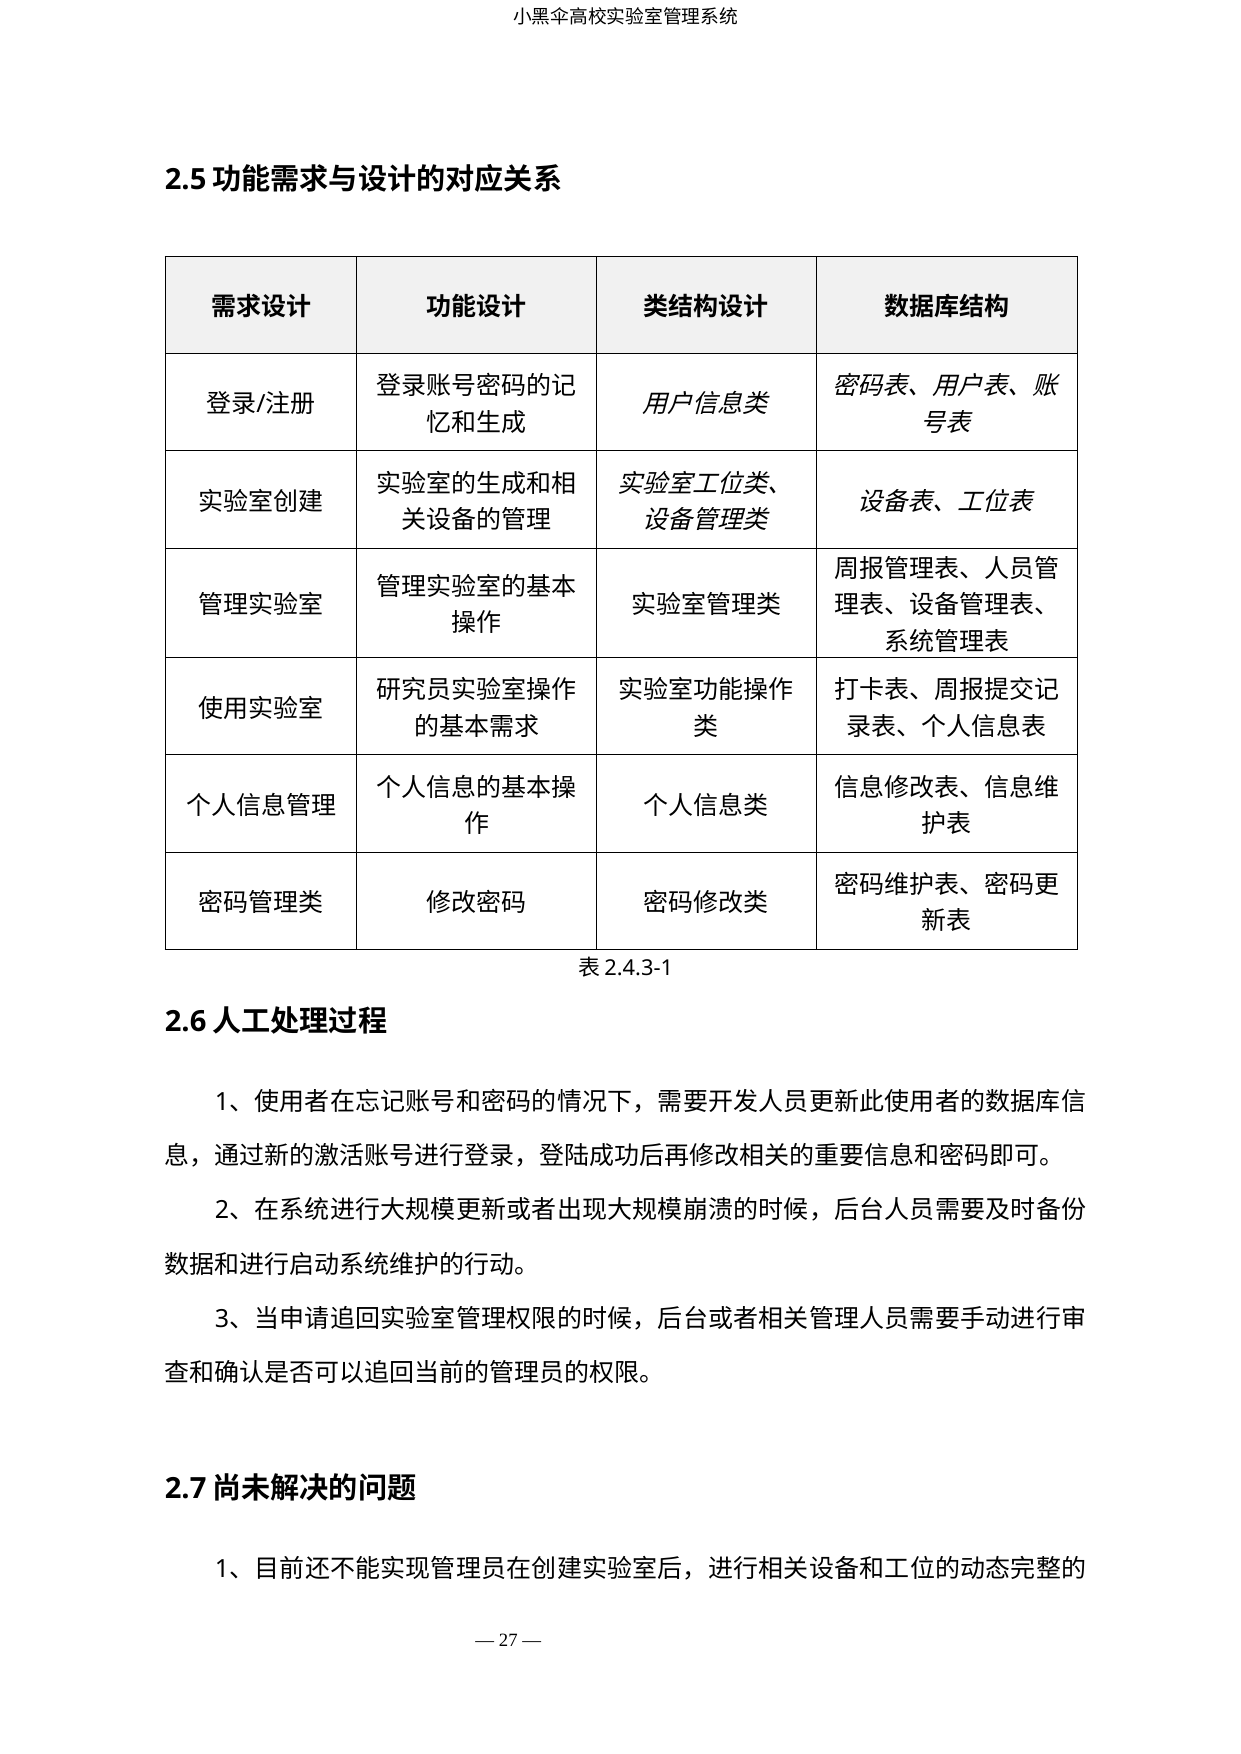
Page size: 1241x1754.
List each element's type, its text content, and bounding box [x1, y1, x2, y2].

table_cell 实验室的生成和相关设备的管理 [357, 451, 596, 547]
table_cell 实验室创建 [166, 451, 356, 547]
table_cell 实验室工位类、设备管理类 [597, 451, 816, 547]
table_cell 实验室管理类 [597, 549, 816, 657]
table_cell 周报管理表、人员管理表、设备管理表、系统管理表 [817, 549, 1077, 657]
table_cell 打卡表、周报提交记录表、个人信息表 [817, 658, 1077, 754]
table_header 数据库结构 [817, 257, 1077, 353]
table_cell 个人信息管理 [166, 755, 356, 852]
table_cell 管理实验室 [166, 549, 356, 657]
text 表2.4.3-1 [164, 950, 1086, 982]
table_cell 研究员实验室操作的基本需求 [357, 658, 596, 754]
text 1、使用者在忘记账号和密码的情况下，需要开发人员更新此使用者的数据库信息，通过新的激活账号进行登录，登陆成功后再修改相关的重要信息和密码即可。 [164, 1081, 1086, 1172]
table_cell 管理实验室的基本操作 [357, 549, 596, 657]
subtitle 2.5功能需求与设计的对应关系 [164, 156, 1086, 198]
text 2、在系统进行大规模更新或者出现大规模崩溃的时候，后台人员需要及时备份数据和进行启动系统维护的行动。 [164, 1190, 1086, 1280]
table_header 类结构设计 [597, 257, 816, 353]
table_header 需求设计 [166, 257, 356, 353]
table_cell 信息修改表、信息维护表 [817, 755, 1077, 852]
table_cell 个人信息的基本操作 [357, 755, 596, 852]
table_cell 修改密码 [357, 853, 596, 949]
table_cell 登录账号密码的记忆和生成 [357, 354, 596, 450]
table_cell 个人信息类 [597, 755, 816, 852]
table_cell 密码管理类 [166, 853, 356, 949]
table_header 功能设计 [357, 257, 596, 353]
subtitle 2.6人工处理过程 [164, 998, 1086, 1039]
table_cell 用户信息类 [597, 354, 816, 450]
table_cell 使用实验室 [166, 658, 356, 754]
subtitle 2.7尚未解决的问题 [164, 1465, 1086, 1507]
table_cell 设备表、工位表 [817, 451, 1077, 547]
table_cell 登录/注册 [166, 354, 356, 450]
table_cell 密码修改类 [597, 853, 816, 949]
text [164, 1548, 1086, 1584]
table_cell 密码表、用户表、账号表 [817, 354, 1077, 450]
table_cell 实验室功能操作类 [597, 658, 816, 754]
table_cell 密码维护表、密码更新表 [817, 853, 1077, 949]
text 3、当申请追回实验室管理权限的时候，后台或者相关管理人员需要手动进行审查和确认是否可以追回当前的管理员的权限。 [164, 1298, 1086, 1389]
